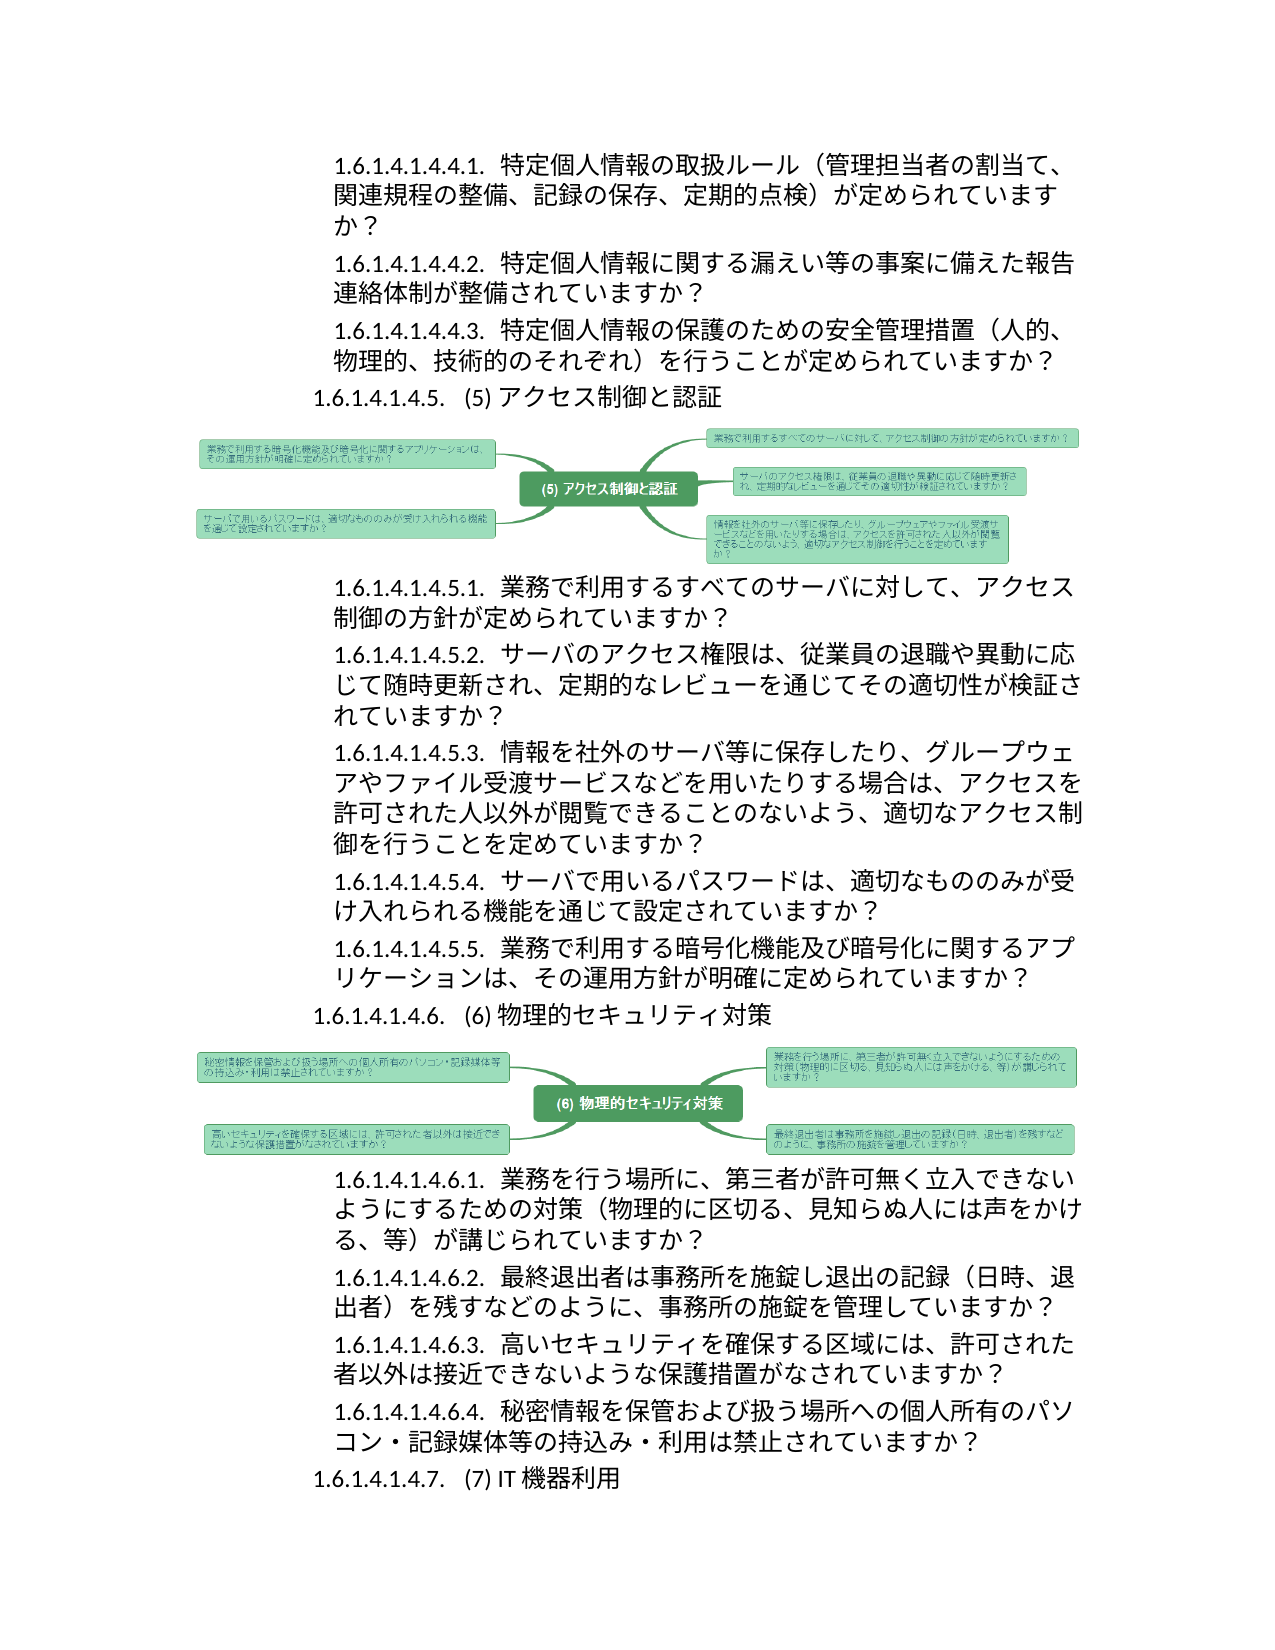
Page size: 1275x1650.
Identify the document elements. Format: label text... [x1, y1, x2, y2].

subtitle (7) IT機器利用 [312, 1463, 1087, 1494]
subtitle 最終退出者は事務所を施錠し退出の記録（日時、退出者）を残すなどのように、事務所の施錠を管理していますか？ [333, 1262, 1087, 1323]
subtitle 秘密情報を保管および扱う場所への個人所有のパソコン・記録媒体等の持込み・利用は禁止されていますか？ [333, 1396, 1087, 1457]
subtitle 特定個人情報の保護のための安全管理措置（人的、物理的、技術的のそれぞれ）を行うことが定められていますか？ [333, 315, 1087, 376]
subtitle 特定個人情報に関する漏えい等の事案に備えた報告連絡体制が整備されていますか？ [333, 248, 1087, 309]
subtitle 情報を社外のサーバ等に保存したり、グループウェアやファイル受渡サービスなどを用いたりする場合は、アクセスを許可された人以外が閲覧できることのないよう、適切なアクセス制御を行うことを定めていますか？ [333, 737, 1087, 859]
subtitle サーバで用いるパスワードは、適切なもののみが受け入れられる機能を通じて設定されていますか？ [333, 866, 1087, 927]
picture [187, 419, 1088, 573]
subtitle (5) アクセス制御と認証 [312, 382, 1087, 413]
subtitle 業務で利用する暗号化機能及び暗号化に関するアプリケーションは、その運用方針が明確に定められていますか？ [333, 933, 1087, 994]
subtitle (6) 物理的セキュリティ対策 [312, 1000, 1087, 1031]
picture [187, 1037, 1086, 1164]
subtitle 特定個人情報の取扱ルール（管理担当者の割当て、関連規程の整備、記録の保存、定期的点検）が定められていますか？ [333, 150, 1087, 242]
subtitle 高いセキュリティを確保する区域には、許可された者以外は接近できないような保護措置がなされていますか？ [333, 1329, 1087, 1390]
subtitle 業務で利用するすべてのサーバに対して、アクセス制御の方針が定められていますか？ [333, 573, 1087, 633]
subtitle サーバのアクセス権限は、従業員の退職や異動に応じて随時更新され、定期的なレビューを通じてその適切性が検証されていますか？ [333, 640, 1087, 731]
subtitle 業務を行う場所に、第三者が許可無く立入できないようにするための対策（物理的に区切る、見知らぬ人には声をかける、等）が講じられていますか？ [333, 1164, 1087, 1255]
